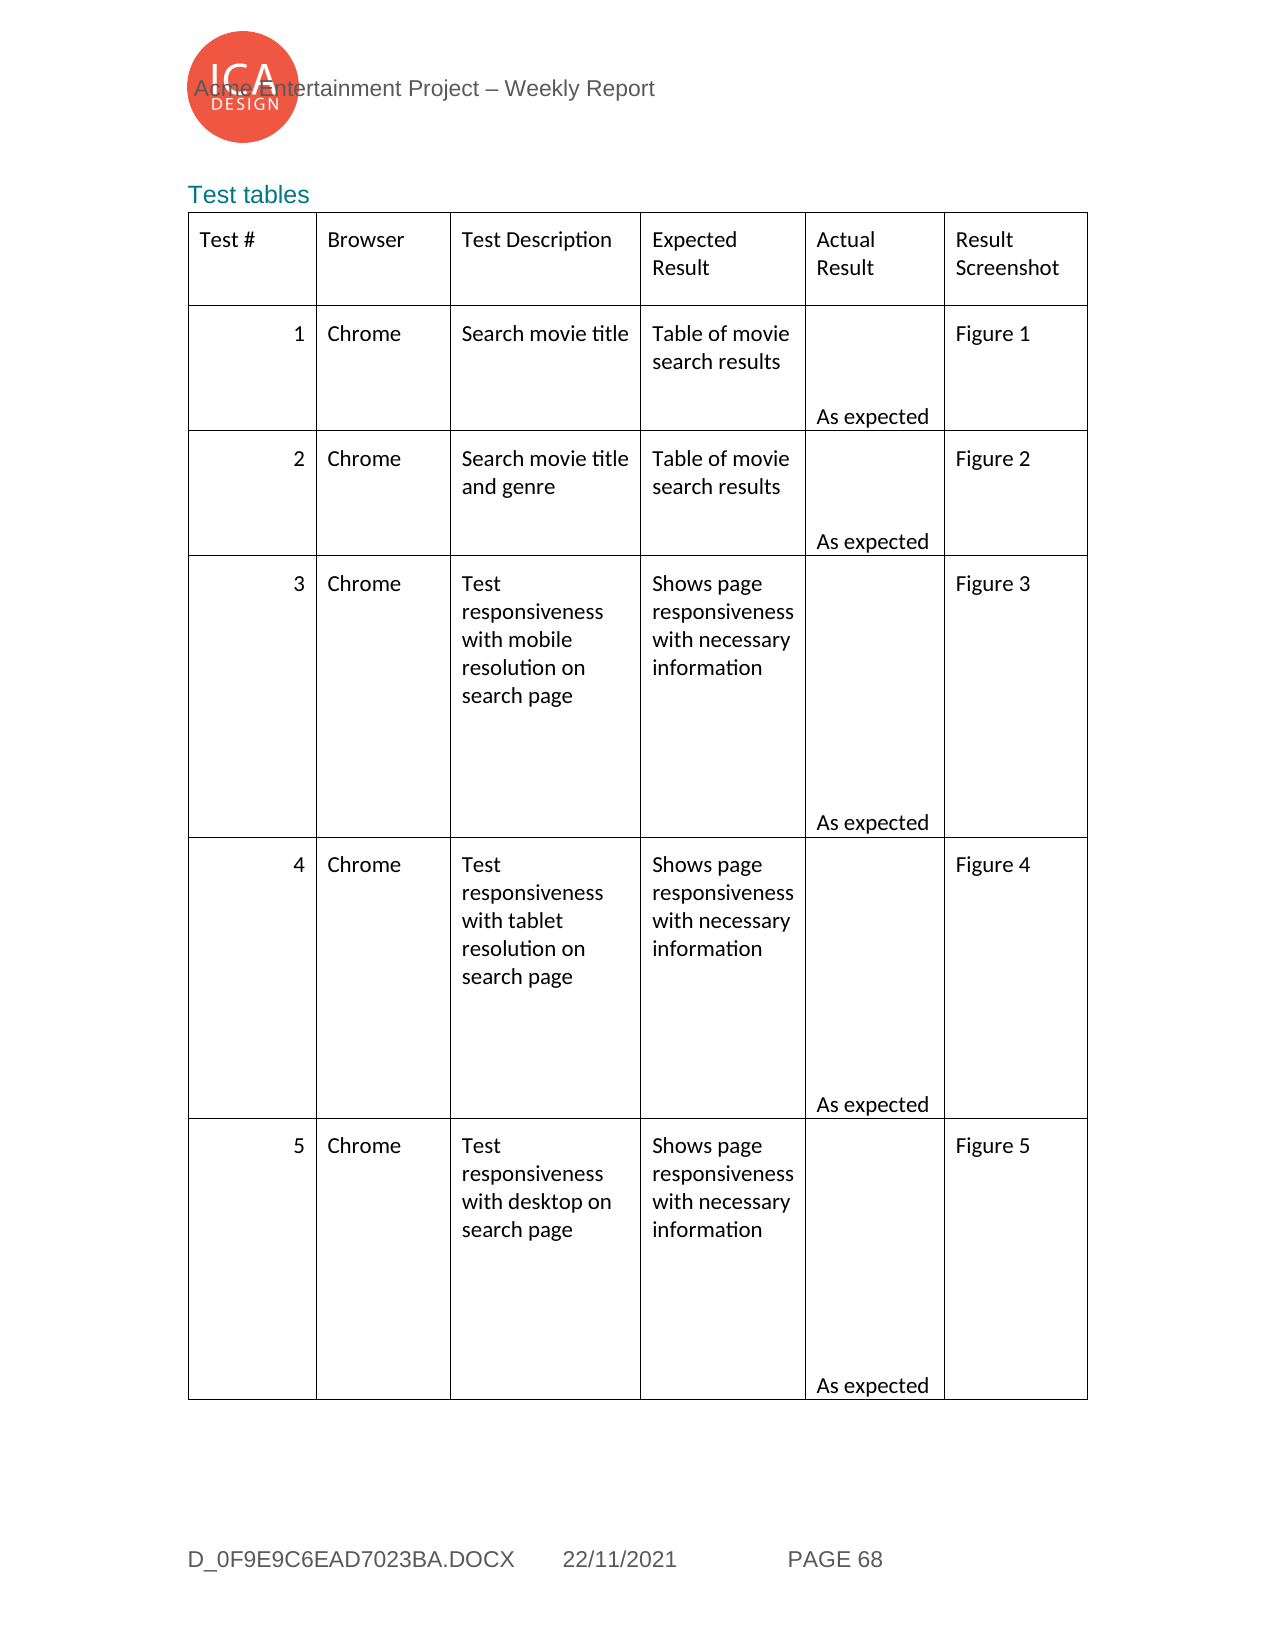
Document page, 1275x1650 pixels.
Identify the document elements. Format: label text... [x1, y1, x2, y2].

table_cell Chrome [317, 838, 450, 1118]
table_cell Figure 4 [945, 838, 1087, 1118]
table_header Browser [317, 213, 450, 305]
picture [187, 31, 299, 143]
table_cell Test responsiveness with mobile resolution on search page [451, 556, 640, 837]
table_cell Figure 3 [945, 556, 1087, 837]
subtitle Test tables [187, 180, 1087, 209]
table_cell Test responsiveness with desktop on search page [451, 1119, 640, 1399]
table_cell Shows page responsiveness with necessary information [641, 556, 805, 837]
table_cell 5 [189, 1119, 316, 1399]
table_header Test Description [451, 213, 640, 305]
table_cell Shows page responsiveness with necessary information [641, 838, 805, 1118]
table_cell Test responsiveness with tablet resolution on search page [451, 838, 640, 1118]
table_header Expected Result [641, 213, 805, 305]
table_cell 4 [189, 838, 316, 1118]
table_cell Chrome [317, 431, 450, 555]
table_cell 2 [189, 431, 316, 555]
table_cell Search movie title [451, 306, 640, 430]
table_cell Search movie title and genre [451, 431, 640, 555]
table_cell Figure 2 [945, 431, 1087, 555]
table_cell 1 [189, 306, 316, 430]
table_cell As expected [806, 1119, 944, 1399]
table_cell 3 [189, 556, 316, 837]
table_cell Chrome [317, 1119, 450, 1399]
table_cell Chrome [317, 306, 450, 430]
table_cell Shows page responsiveness with necessary information [641, 1119, 805, 1399]
table_cell Figure 1 [945, 306, 1087, 430]
table_cell As expected [806, 838, 944, 1118]
table_header Actual Result [806, 213, 944, 305]
table_header Test # [189, 213, 316, 305]
table_cell Table of movie search results [641, 431, 805, 555]
table_cell Table of movie search results [641, 306, 805, 430]
table_cell As expected [806, 556, 944, 837]
table_cell Chrome [317, 556, 450, 837]
table_cell Figure 5 [945, 1119, 1087, 1399]
table_cell As expected [806, 306, 944, 430]
table_cell As expected [806, 431, 944, 555]
table_header Result Screenshot [945, 213, 1087, 305]
